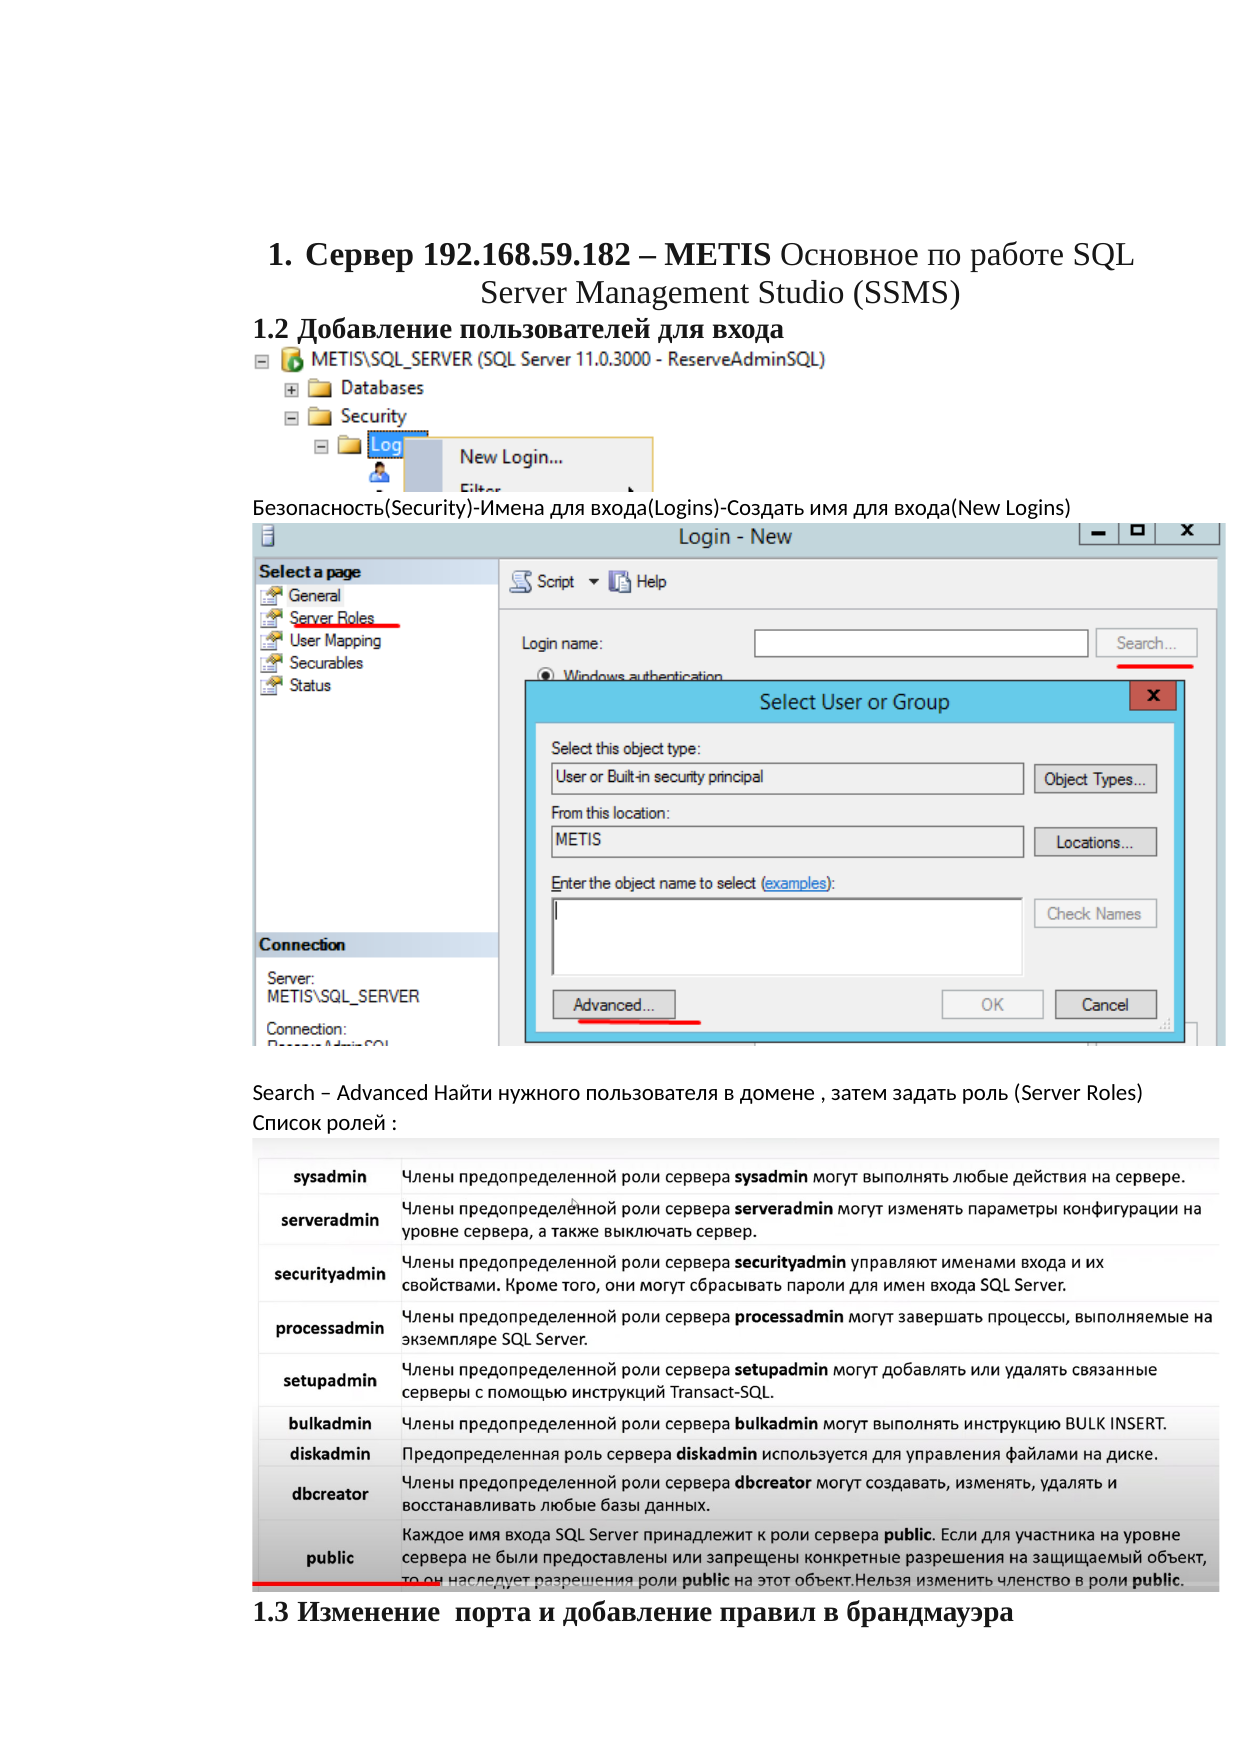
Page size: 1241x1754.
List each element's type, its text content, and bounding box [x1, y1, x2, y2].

list Список ролей : [252, 1108, 1152, 1136]
list Сервер 192.168.59.182 – METIS Основное по работе SQL Server Management Studio (SSMS) [251, 234, 1152, 311]
list Search – Advanced Найти нужного пользователя в домене , затем задать роль (Server Roles) [252, 1078, 1152, 1106]
picture [252, 523, 1226, 1046]
list Добавление пользователей для входа [252, 311, 1152, 344]
list Безопасность(Security)-Имена для входа(Logins)-Создать имя для входа(New Logins) [252, 493, 1152, 523]
list Изменение порта и добавление правил в брандмауэра [252, 1594, 1152, 1627]
picture [252, 344, 879, 492]
picture [252, 1138, 1220, 1592]
